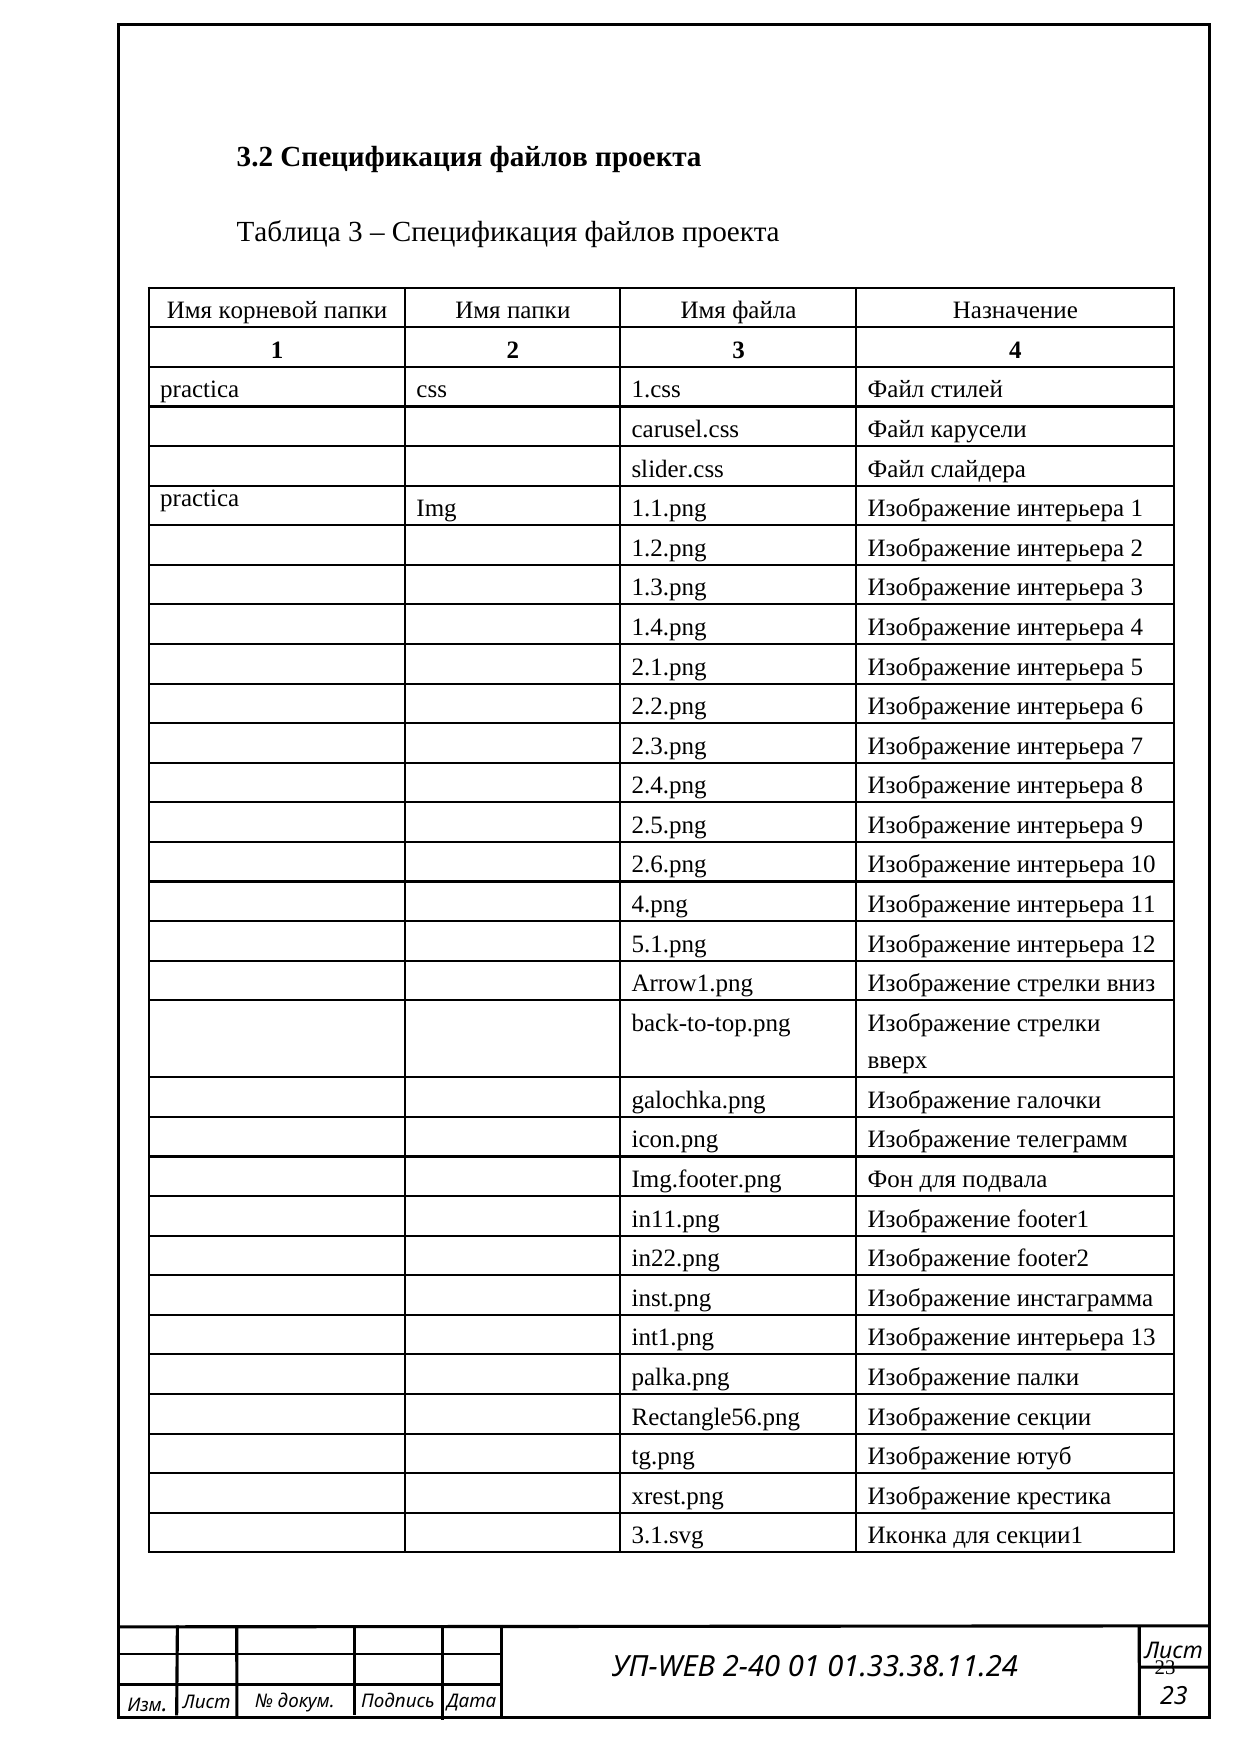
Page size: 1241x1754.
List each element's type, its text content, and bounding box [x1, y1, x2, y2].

table_cell practica [150, 487, 404, 524]
table_cell Изображение телеграмм [857, 1118, 1173, 1155]
table_cell Изображение стрелки вниз [857, 962, 1173, 999]
table_cell 1 [150, 328, 404, 366]
table_cell Изображение инстаграмма [857, 1276, 1173, 1314]
table_cell [406, 1001, 619, 1076]
table_cell Файл стилей [857, 368, 1173, 405]
table_cell Изображение интерьера 6 [857, 685, 1173, 722]
table_cell [406, 843, 619, 880]
table_cell Изображение интерьера 10 [857, 843, 1173, 880]
table_cell [406, 922, 619, 959]
table_cell 2.5.png [621, 803, 855, 841]
table_cell [406, 1078, 619, 1116]
table_cell 2.3.png [621, 724, 855, 762]
table_cell 2 [406, 328, 619, 366]
table_cell [150, 922, 404, 959]
table_cell Изображение интерьера 8 [857, 764, 1173, 801]
table_cell [406, 605, 619, 643]
table_cell [150, 526, 404, 564]
table_cell galochka.png [621, 1078, 855, 1116]
table_cell [150, 803, 404, 841]
table_cell Изображение интерьера 3 [857, 566, 1173, 603]
table_cell [406, 1276, 619, 1314]
table_cell in11.png [621, 1197, 855, 1234]
table_cell Изображение интерьера 12 [857, 922, 1173, 959]
table_cell [406, 566, 619, 603]
table_cell [406, 803, 619, 841]
table_cell Изображение интерьера 2 [857, 526, 1173, 564]
table_cell [406, 724, 619, 762]
table_cell 1.4.png [621, 605, 855, 643]
table_cell back-to-top.png [621, 1001, 855, 1076]
table_cell 1.2.png [621, 526, 855, 564]
table_cell [150, 724, 404, 762]
table_cell [406, 645, 619, 682]
table_cell Изображение ютуб [857, 1435, 1173, 1472]
table_cell [150, 1435, 404, 1472]
table_cell Изображение интерьера 4 [857, 605, 1173, 643]
table_cell [150, 1355, 404, 1393]
table_cell Изображение интерьера 5 [857, 645, 1173, 682]
table_cell [150, 1474, 404, 1512]
table_cell 2.6.png [621, 843, 855, 880]
table_cell Иконка для секции1 [857, 1514, 1173, 1551]
table_header Имя файла [621, 289, 855, 326]
table_cell Изображение секции [857, 1395, 1173, 1432]
table_cell Изображение интерьера 11 [857, 883, 1173, 920]
table_cell practica [150, 368, 404, 405]
table_cell Изображение палки [857, 1355, 1173, 1393]
table_cell Файл карусели [857, 408, 1173, 445]
table_cell [406, 764, 619, 801]
table_cell [150, 1276, 404, 1314]
table_cell [406, 1355, 619, 1393]
table_cell [150, 1078, 404, 1116]
table_cell [406, 1158, 619, 1195]
table_cell Изображение интерьера 9 [857, 803, 1173, 841]
table_cell [406, 1474, 619, 1512]
table_cell [406, 1237, 619, 1274]
table_cell int1.png [621, 1316, 855, 1353]
table_cell [406, 1395, 619, 1432]
table_cell 2.2.png [621, 685, 855, 722]
table_cell [150, 408, 404, 445]
table_cell [150, 1197, 404, 1234]
table_cell Изображение footer2 [857, 1237, 1173, 1274]
table_cell [406, 962, 619, 999]
table_cell Img [406, 487, 619, 524]
table_cell xrest.png [621, 1474, 855, 1512]
table_cell slider.css [621, 447, 855, 484]
table_cell Изображение footer1 [857, 1197, 1173, 1234]
table_cell [406, 447, 619, 484]
table_cell inst.png [621, 1276, 855, 1314]
table_cell Изображение галочки [857, 1078, 1173, 1116]
table_cell Изображение стрелки вверх [857, 1001, 1173, 1076]
table_cell Изображение интерьера 7 [857, 724, 1173, 762]
table_cell [406, 1118, 619, 1155]
table_cell [150, 1316, 404, 1353]
table_cell Изображение крестика [857, 1474, 1173, 1512]
table_cell [150, 447, 404, 484]
table_cell 1.3.png [621, 566, 855, 603]
table_cell [150, 962, 404, 999]
table_cell 2.1.png [621, 645, 855, 682]
table_cell palka.png [621, 1355, 855, 1393]
text 3.2 Спецификация файлов проекта [148, 137, 1175, 174]
table_cell [150, 1514, 404, 1551]
table_cell Rectangle56.png [621, 1395, 855, 1432]
table_cell [150, 764, 404, 801]
table_cell 4 [857, 328, 1173, 366]
table_cell [150, 1158, 404, 1195]
table_cell [150, 645, 404, 682]
table_header Имя корневой папки [150, 289, 404, 326]
table_cell [406, 1435, 619, 1472]
table_cell in22.png [621, 1237, 855, 1274]
table_header Назначение [857, 289, 1173, 326]
table_cell [150, 685, 404, 722]
table_cell [406, 408, 619, 445]
table_cell [150, 843, 404, 880]
table_cell Изображение интерьера 13 [857, 1316, 1173, 1353]
table_cell Файл слайдера [857, 447, 1173, 484]
table_cell [150, 1118, 404, 1155]
table_cell [150, 1395, 404, 1432]
table_cell Фон для подвала [857, 1158, 1173, 1195]
table_cell 1.css [621, 368, 855, 405]
table_cell [406, 883, 619, 920]
table_cell [406, 526, 619, 564]
table_cell icon.png [621, 1118, 855, 1155]
table_cell tg.png [621, 1435, 855, 1472]
table_cell 3 [621, 328, 855, 366]
table_cell [150, 883, 404, 920]
table_cell [150, 1237, 404, 1274]
table_cell [406, 1316, 619, 1353]
table_cell 5.1.png [621, 922, 855, 959]
table_cell [406, 1197, 619, 1234]
table_cell [150, 605, 404, 643]
table_cell 1.1.png [621, 487, 855, 524]
table_cell Изображение интерьера 1 [857, 487, 1173, 524]
table_header Имя папки [406, 289, 619, 326]
table_cell 2.4.png [621, 764, 855, 801]
table_cell Img.footer.png [621, 1158, 855, 1195]
table_cell [406, 685, 619, 722]
table_cell [150, 1001, 404, 1076]
table_cell 4.png [621, 883, 855, 920]
table_cell carusel.css [621, 408, 855, 445]
text Таблица 3 – Спецификация файлов проекта [148, 212, 1175, 249]
table_cell css [406, 368, 619, 405]
table_cell [406, 1514, 619, 1551]
table_cell 3.1.svg [621, 1514, 855, 1551]
table_cell [150, 566, 404, 603]
table_cell Arrow1.png [621, 962, 855, 999]
